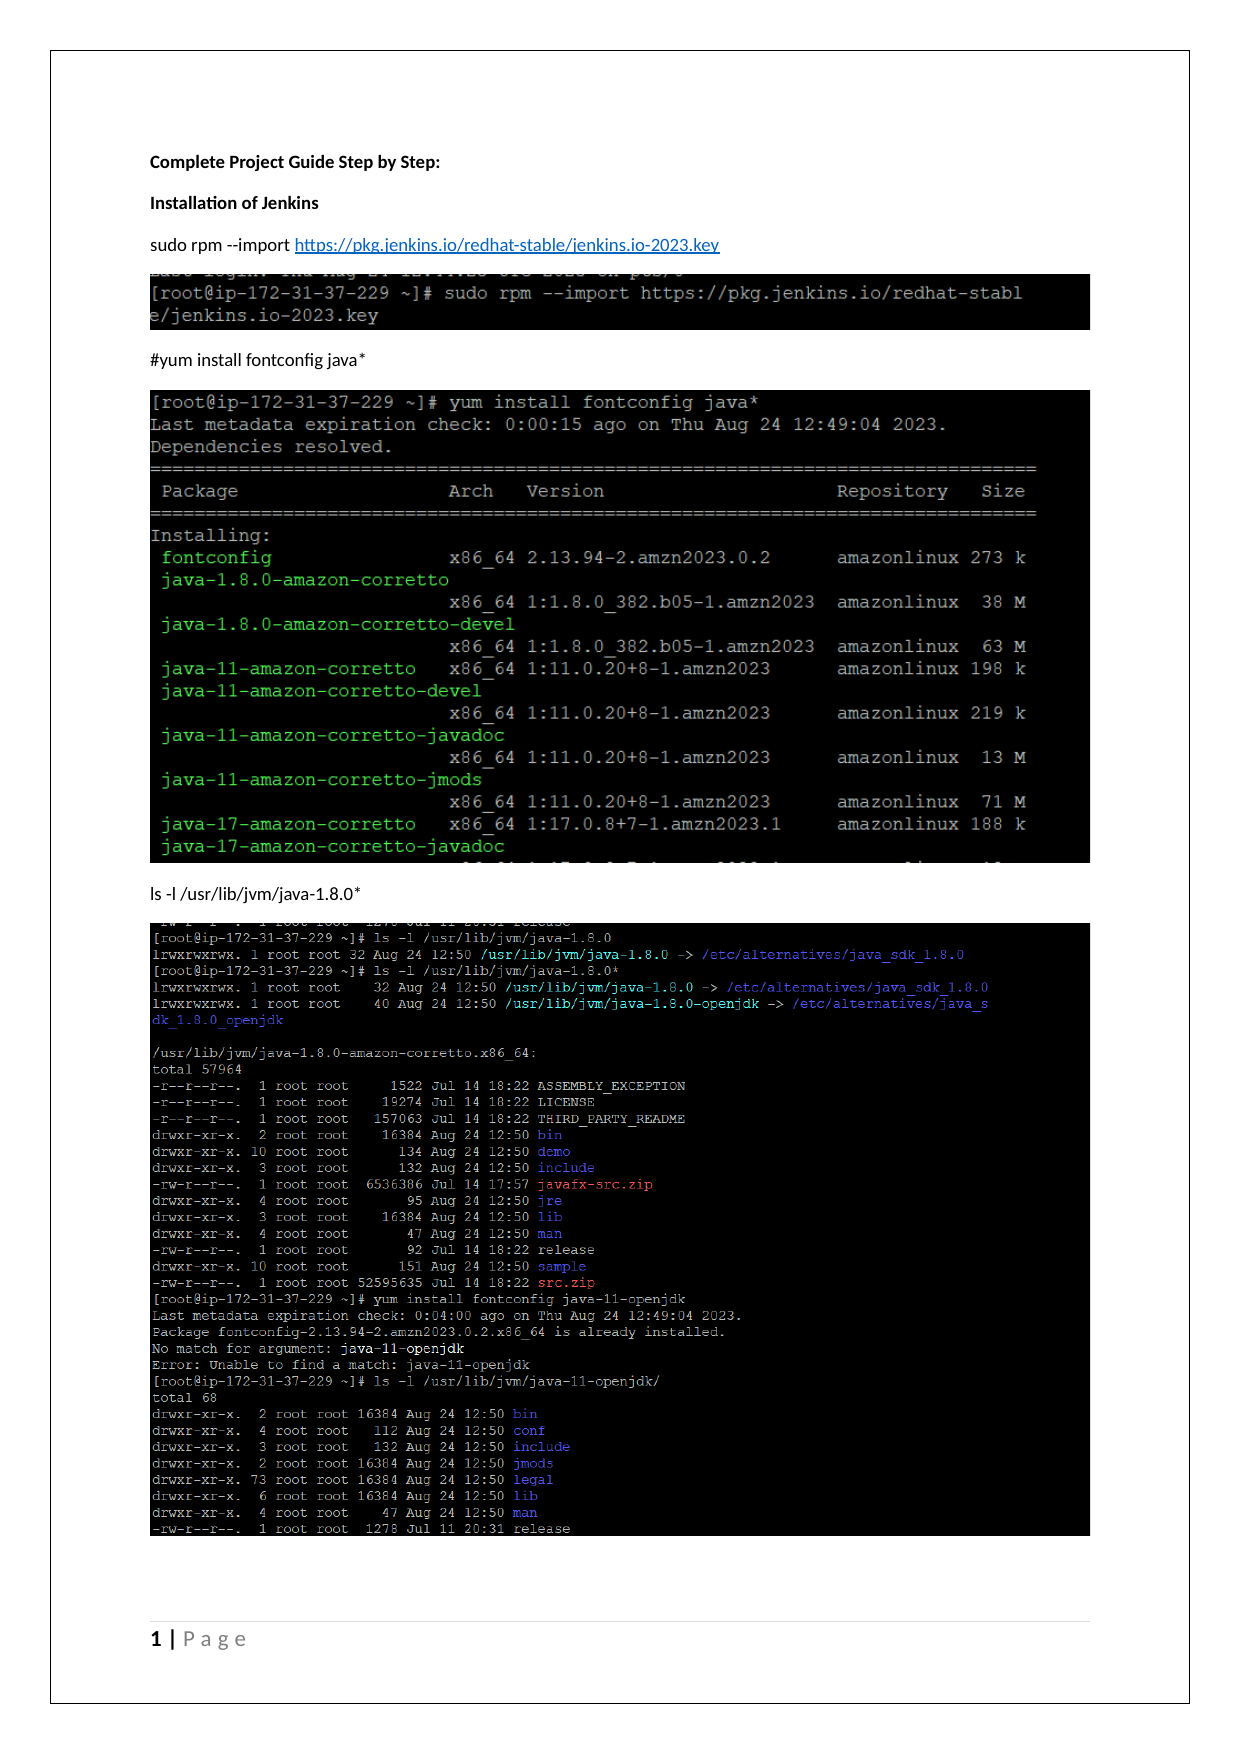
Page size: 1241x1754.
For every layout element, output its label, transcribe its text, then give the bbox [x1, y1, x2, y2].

picture [150, 923, 1091, 1536]
text Installation of Jenkins [150, 191, 1090, 214]
text sudo rpm --import https://pkg.jenkins.io/redhat-stable/jenkins.io-2023.key [150, 233, 1090, 256]
text #yum install fontconfig java* [150, 349, 1090, 372]
picture [150, 274, 1091, 330]
text ls -l /usr/lib/jvm/java-1.8.0* [150, 882, 1090, 905]
text Complete Project Guide Step by Step: [150, 150, 1090, 173]
picture [150, 390, 1091, 863]
